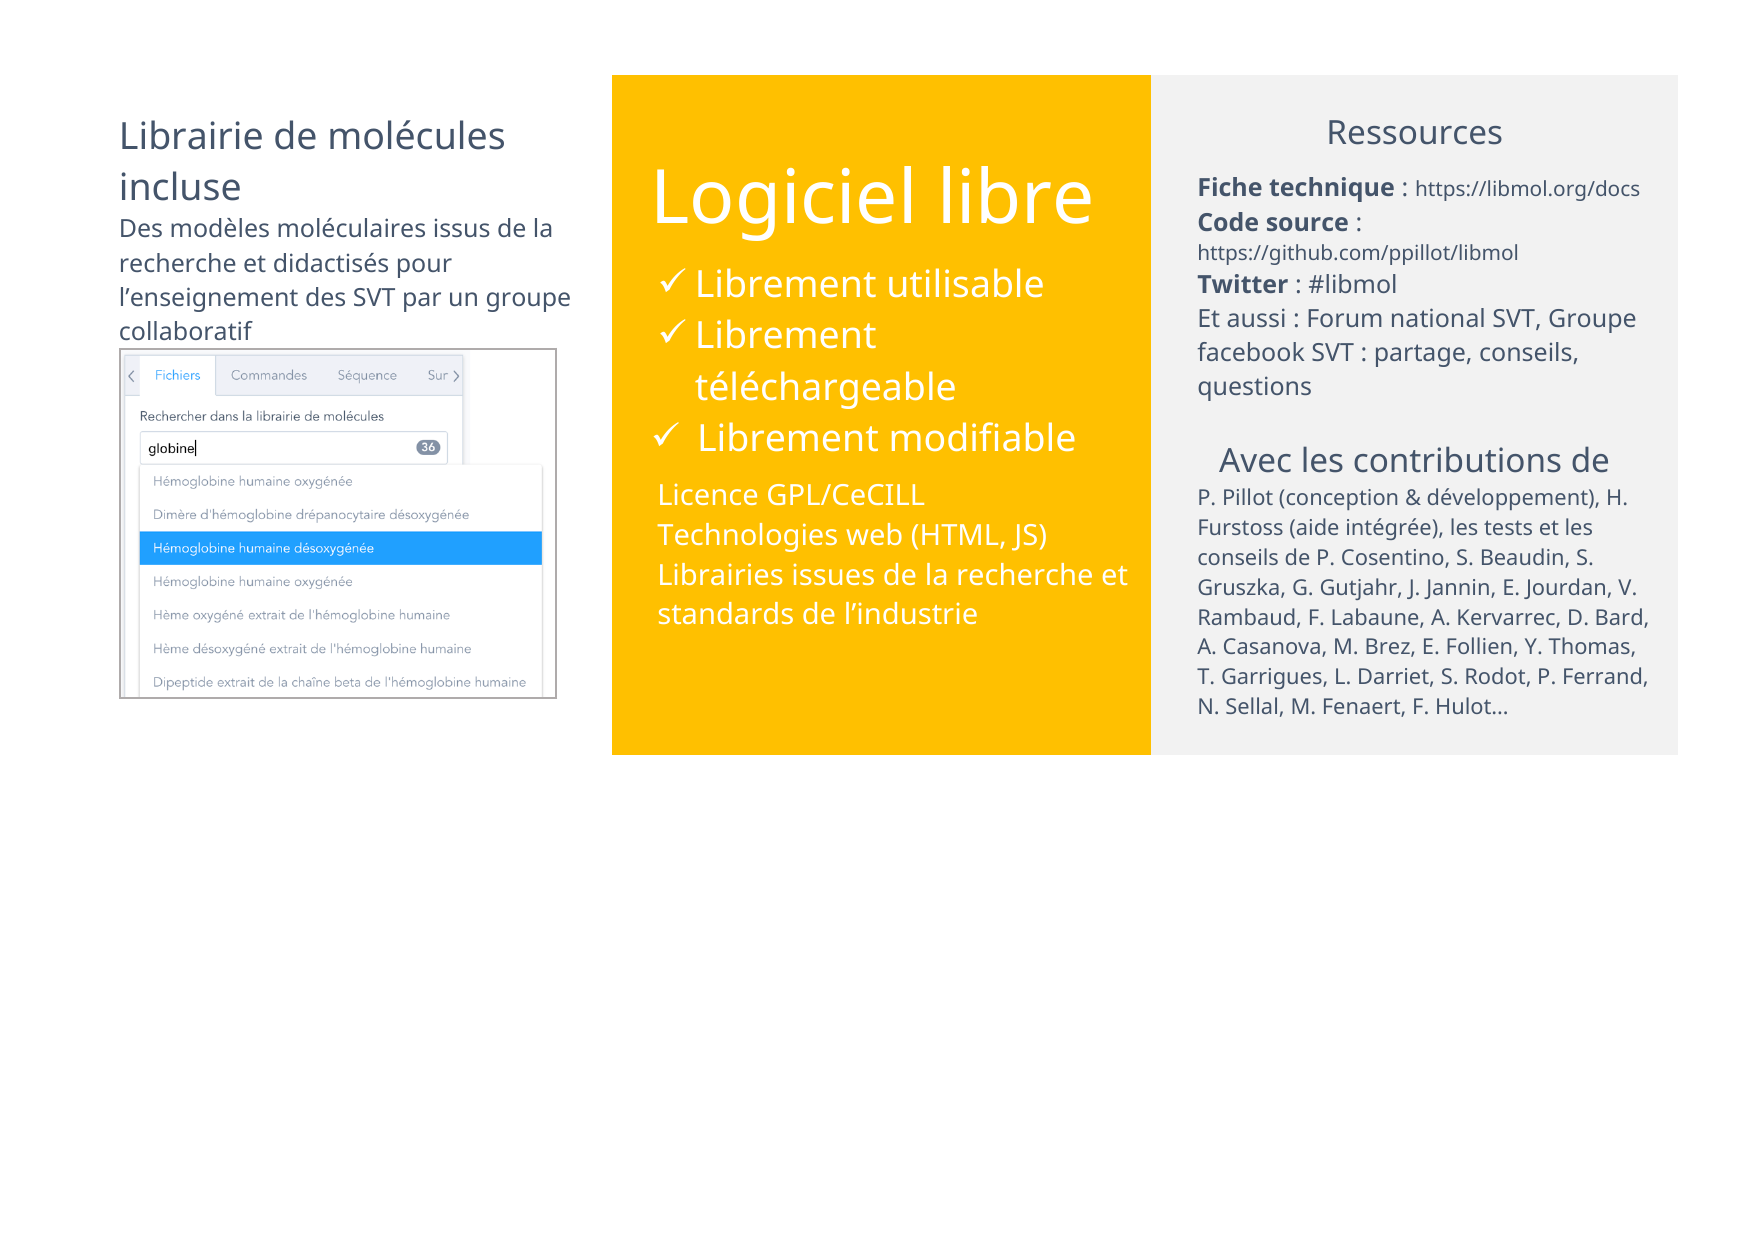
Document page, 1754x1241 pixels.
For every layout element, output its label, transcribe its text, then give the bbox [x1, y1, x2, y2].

table_cell Ressources Fiche technique : https://libmol.org/docs Code source : https://github.com/ppillot/libmol Twitter : #libmol Et aussi : Forum national SVT, Groupe facebook SVT : partage, conseils, questions Avec les contributions de P. Pillot (conception & développement), H. Furstoss (aide intégrée), les tests et les conseils de P. Cosentino, S. Beaudin, S. Gruszka, G. Gutjahr, J. Jannin, E. Jourdan, V. Rambaud, F. Labaune, A. Kervarrec, D. Bard, A. Casanova, M. Brez, E. Follien, Y. Thomas, T. Garrigues, L. Darriet, S. Rodot, P. Ferrand, N. Sellal, M. Fenaert, F. Hulot… [1151, 75, 1678, 755]
table_cell Logiciel libre Librement utilisable Librement téléchargeable Librement modifiable Licence GPL/CeCILL Technologies web (HTML, JS) Librairies issues de la recherche et standards de l’industrie [612, 75, 1151, 755]
table_cell Librairie de molécules incluse Des modèles moléculaires issus de la recherche et didactisés pour l’enseignement des SVT par un groupe collaboratif [75, 75, 612, 755]
picture [121, 350, 555, 697]
